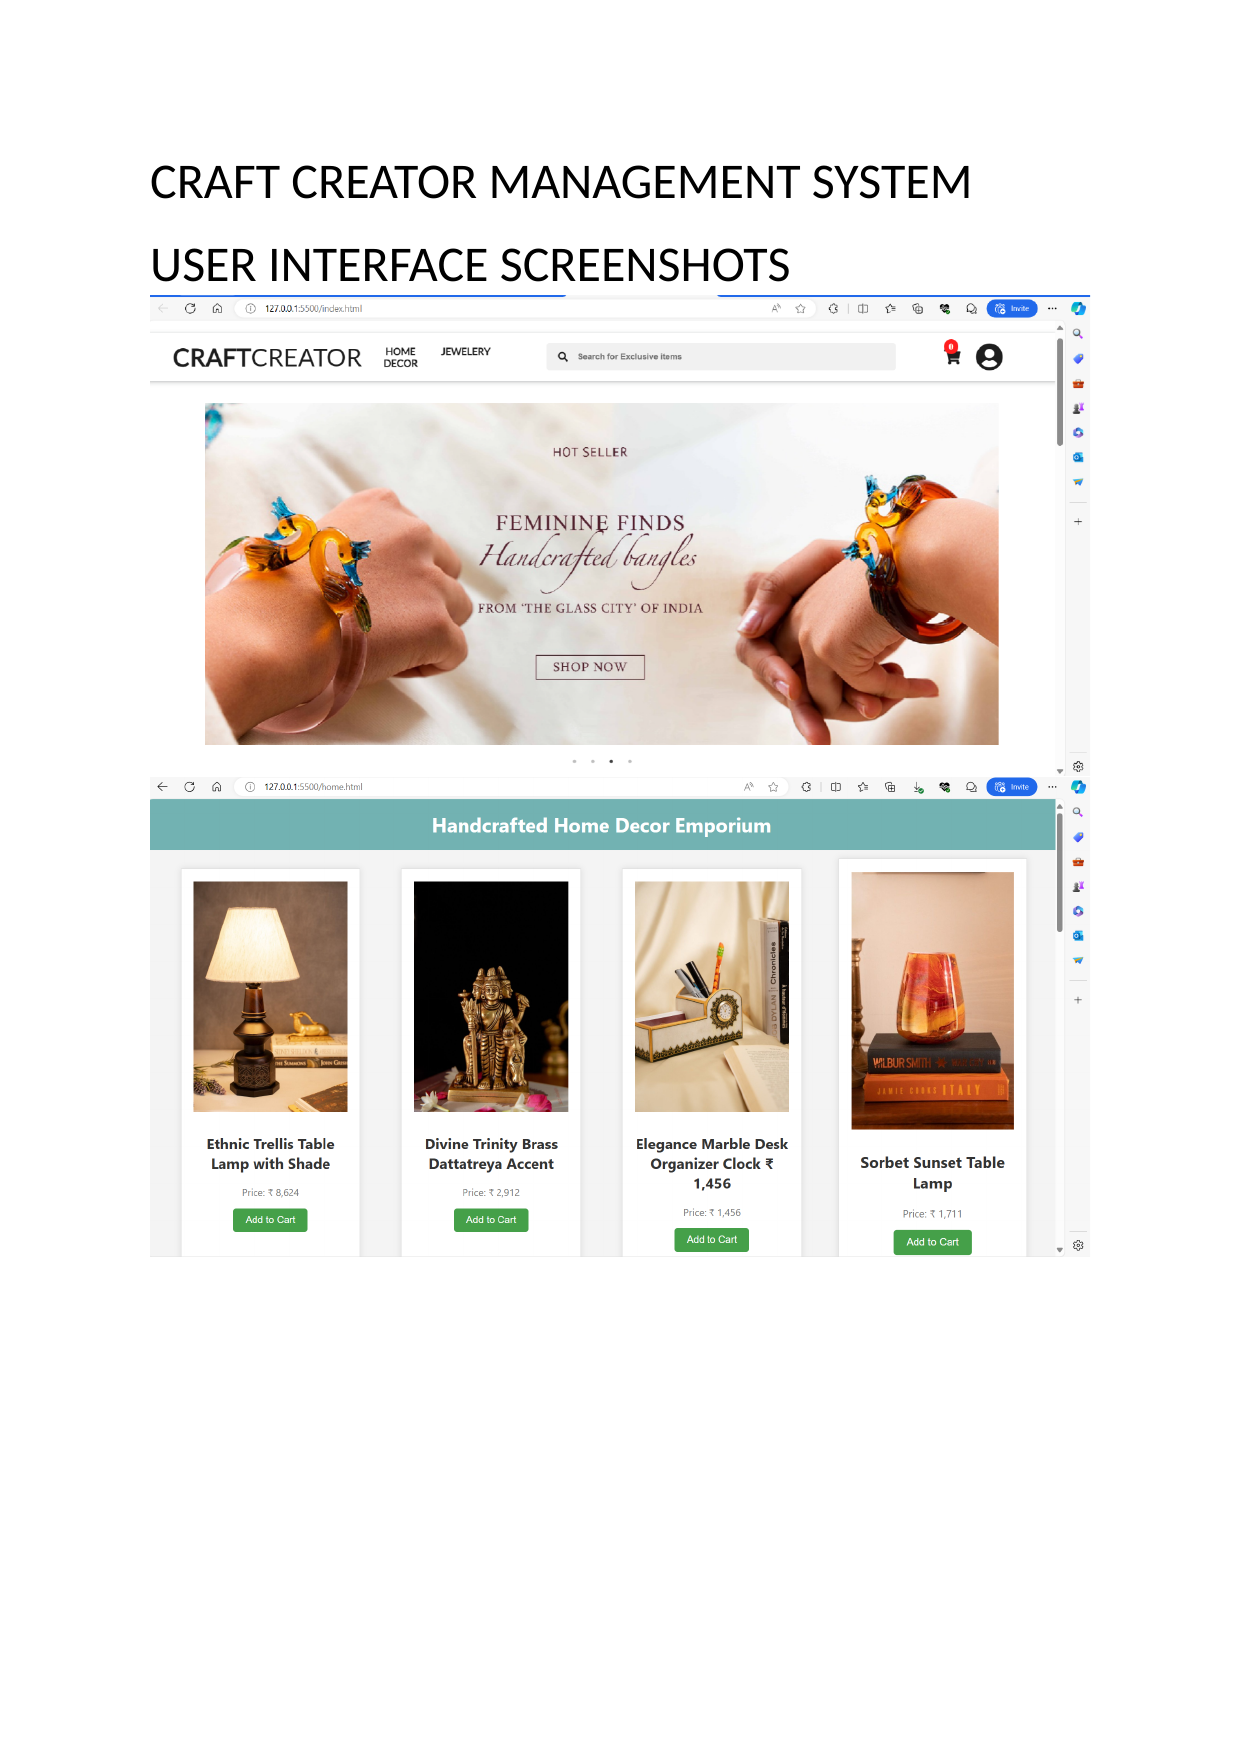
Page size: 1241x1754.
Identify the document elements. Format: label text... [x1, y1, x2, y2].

picture [150, 295, 1091, 776]
text USER INTERFACE SCREENSHOTS [150, 232, 1090, 295]
text CRAFT CREATOR MANAGEMENT SYSTEM [150, 150, 1090, 211]
picture [150, 777, 1091, 1257]
